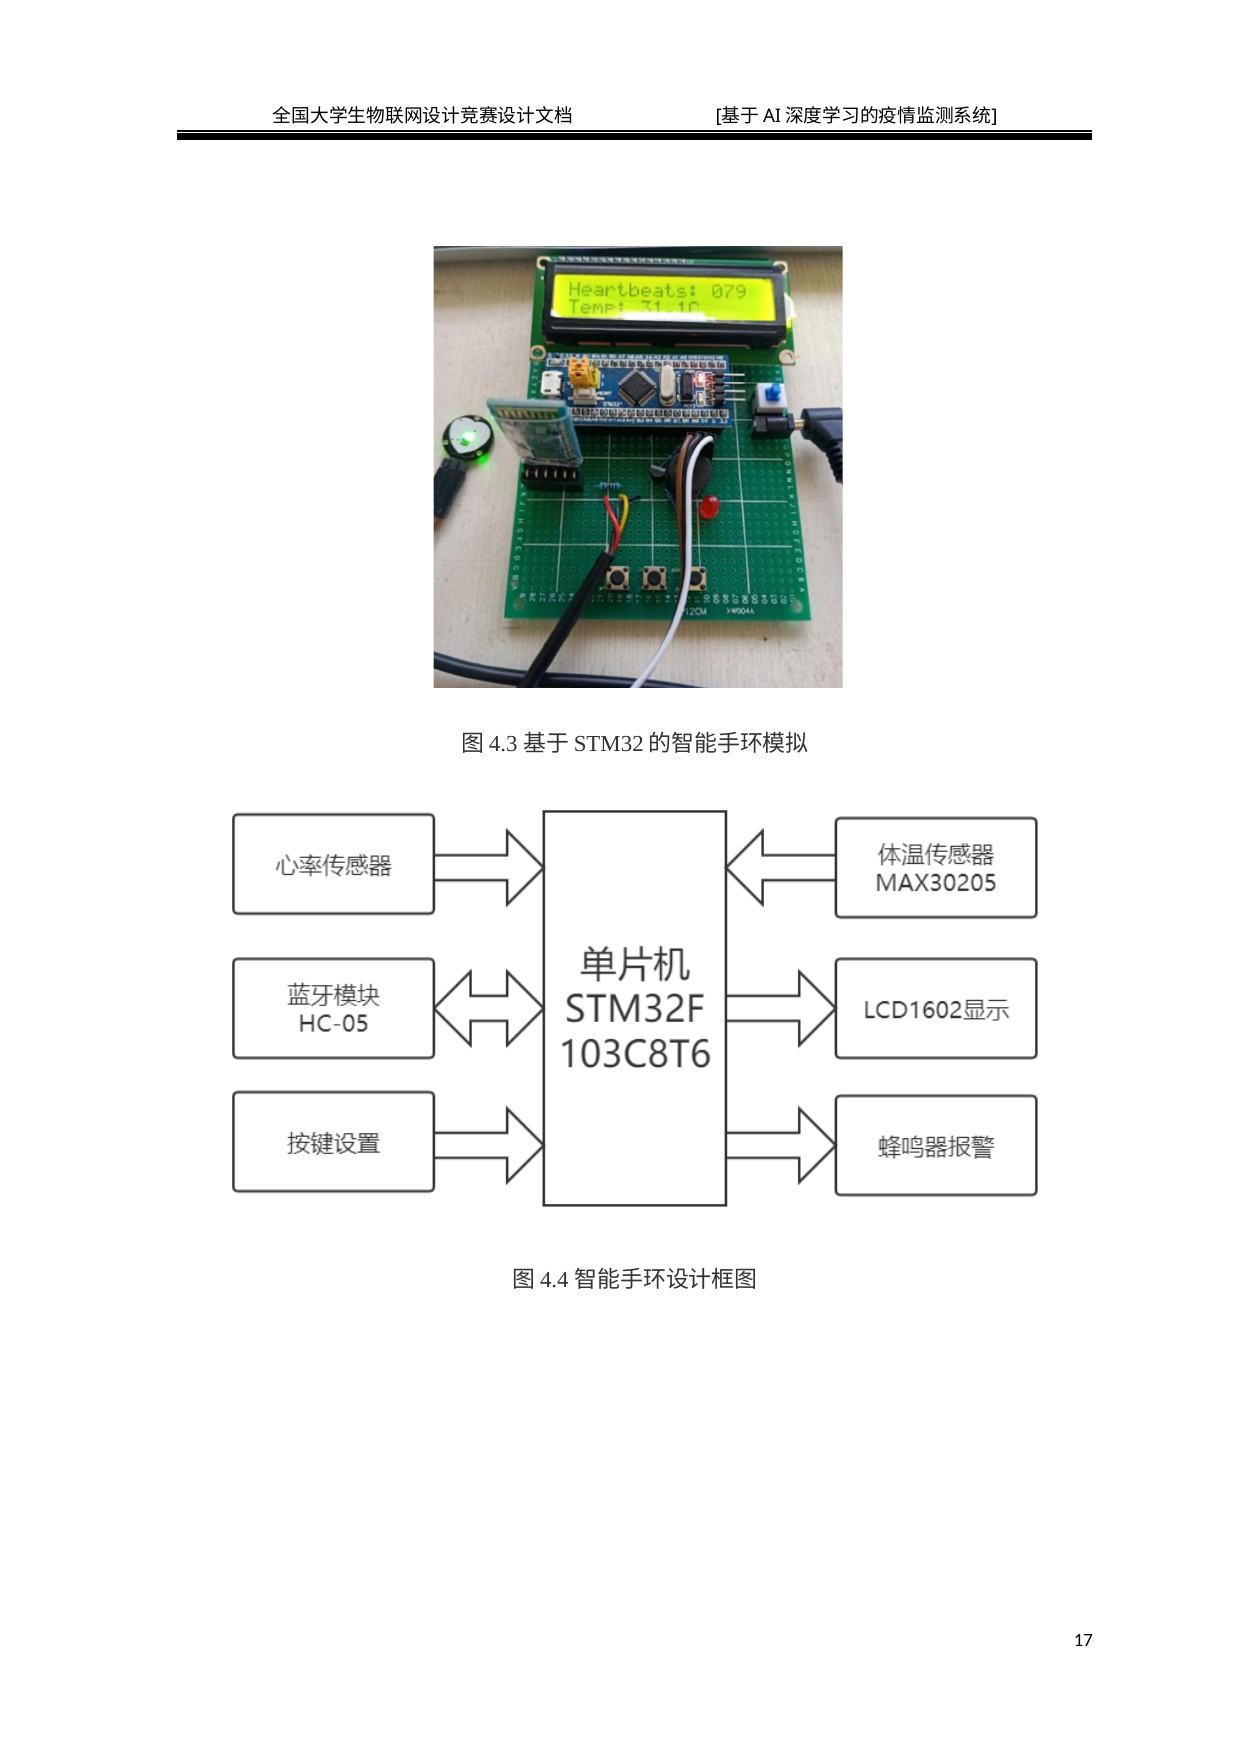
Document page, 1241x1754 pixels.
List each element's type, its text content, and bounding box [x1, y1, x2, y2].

text 图4.4 智能手环设计框图 [177, 1244, 1092, 1309]
text 图4.3 基于STM32的智能手环模拟 [177, 709, 1092, 774]
picture [433, 246, 843, 688]
picture [203, 782, 1067, 1236]
